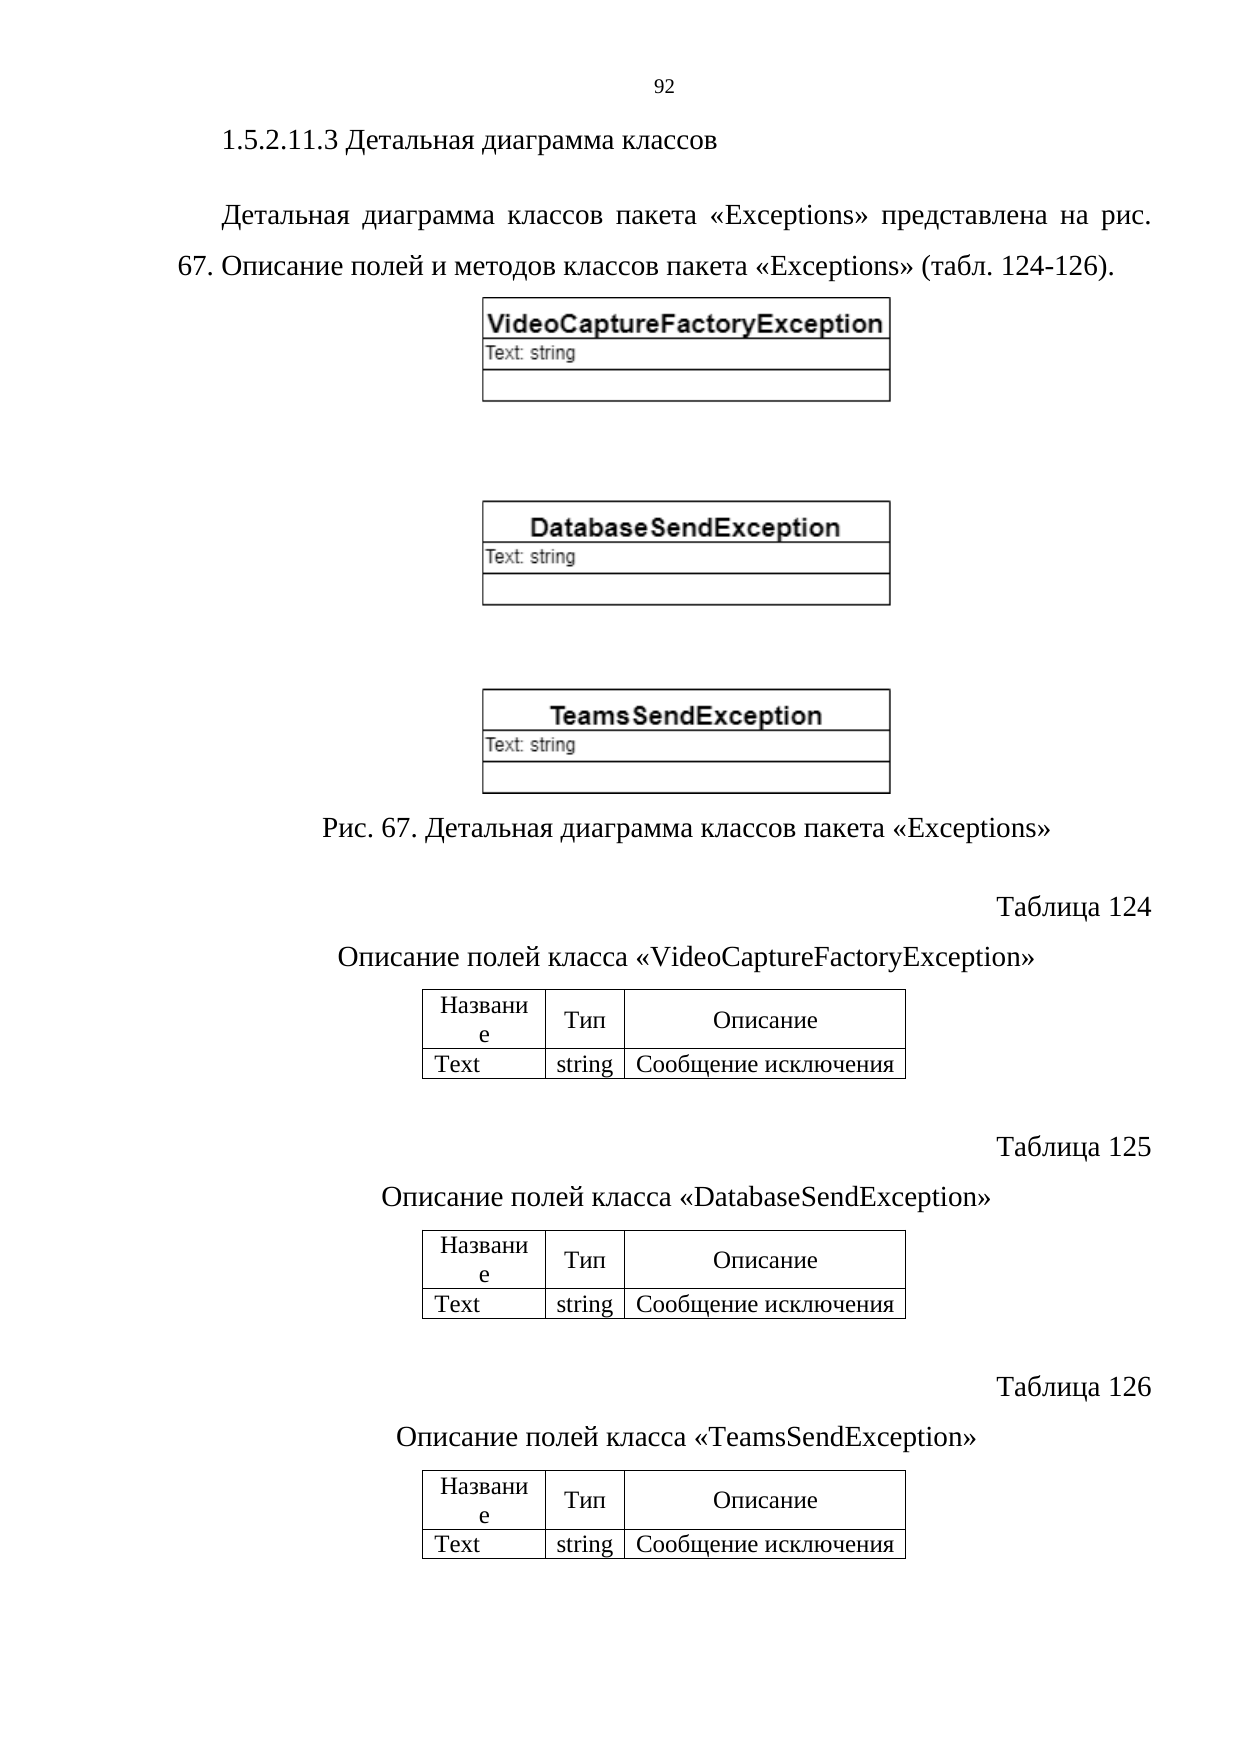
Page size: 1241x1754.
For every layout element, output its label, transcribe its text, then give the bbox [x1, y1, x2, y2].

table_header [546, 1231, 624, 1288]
text Таблица 126 [177, 1369, 1152, 1403]
text Детальная диаграмма классов пакета «Exceptions» представлена на рис. 67. Описание полей и методов классов пакета «Exceptions» (табл. 124-126). [177, 197, 1152, 281]
text Описание полей класса «VideoCaptureFactoryException» [177, 939, 1152, 972]
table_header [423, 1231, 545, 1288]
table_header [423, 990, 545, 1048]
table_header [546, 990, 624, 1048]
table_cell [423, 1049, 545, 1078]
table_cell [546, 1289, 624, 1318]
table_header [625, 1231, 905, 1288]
text 1.5.2.11.3 Детальная диаграмма классов [177, 122, 1152, 156]
text Таблица 124 [177, 889, 1152, 922]
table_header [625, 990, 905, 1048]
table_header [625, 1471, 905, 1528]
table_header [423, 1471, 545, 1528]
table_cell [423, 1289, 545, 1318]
text Описание полей класса «TeamsSendException» [177, 1419, 1152, 1453]
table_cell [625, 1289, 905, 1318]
text Рис. 67. Детальная диаграмма классов пакета «Exceptions» [177, 810, 1152, 844]
text Описание полей класса «DatabaseSendException» [177, 1179, 1152, 1213]
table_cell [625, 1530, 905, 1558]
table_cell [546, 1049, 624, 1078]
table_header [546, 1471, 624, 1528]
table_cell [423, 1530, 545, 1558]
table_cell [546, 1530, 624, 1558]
text Таблица 125 [177, 1129, 1152, 1162]
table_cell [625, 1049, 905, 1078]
picture [482, 297, 891, 794]
